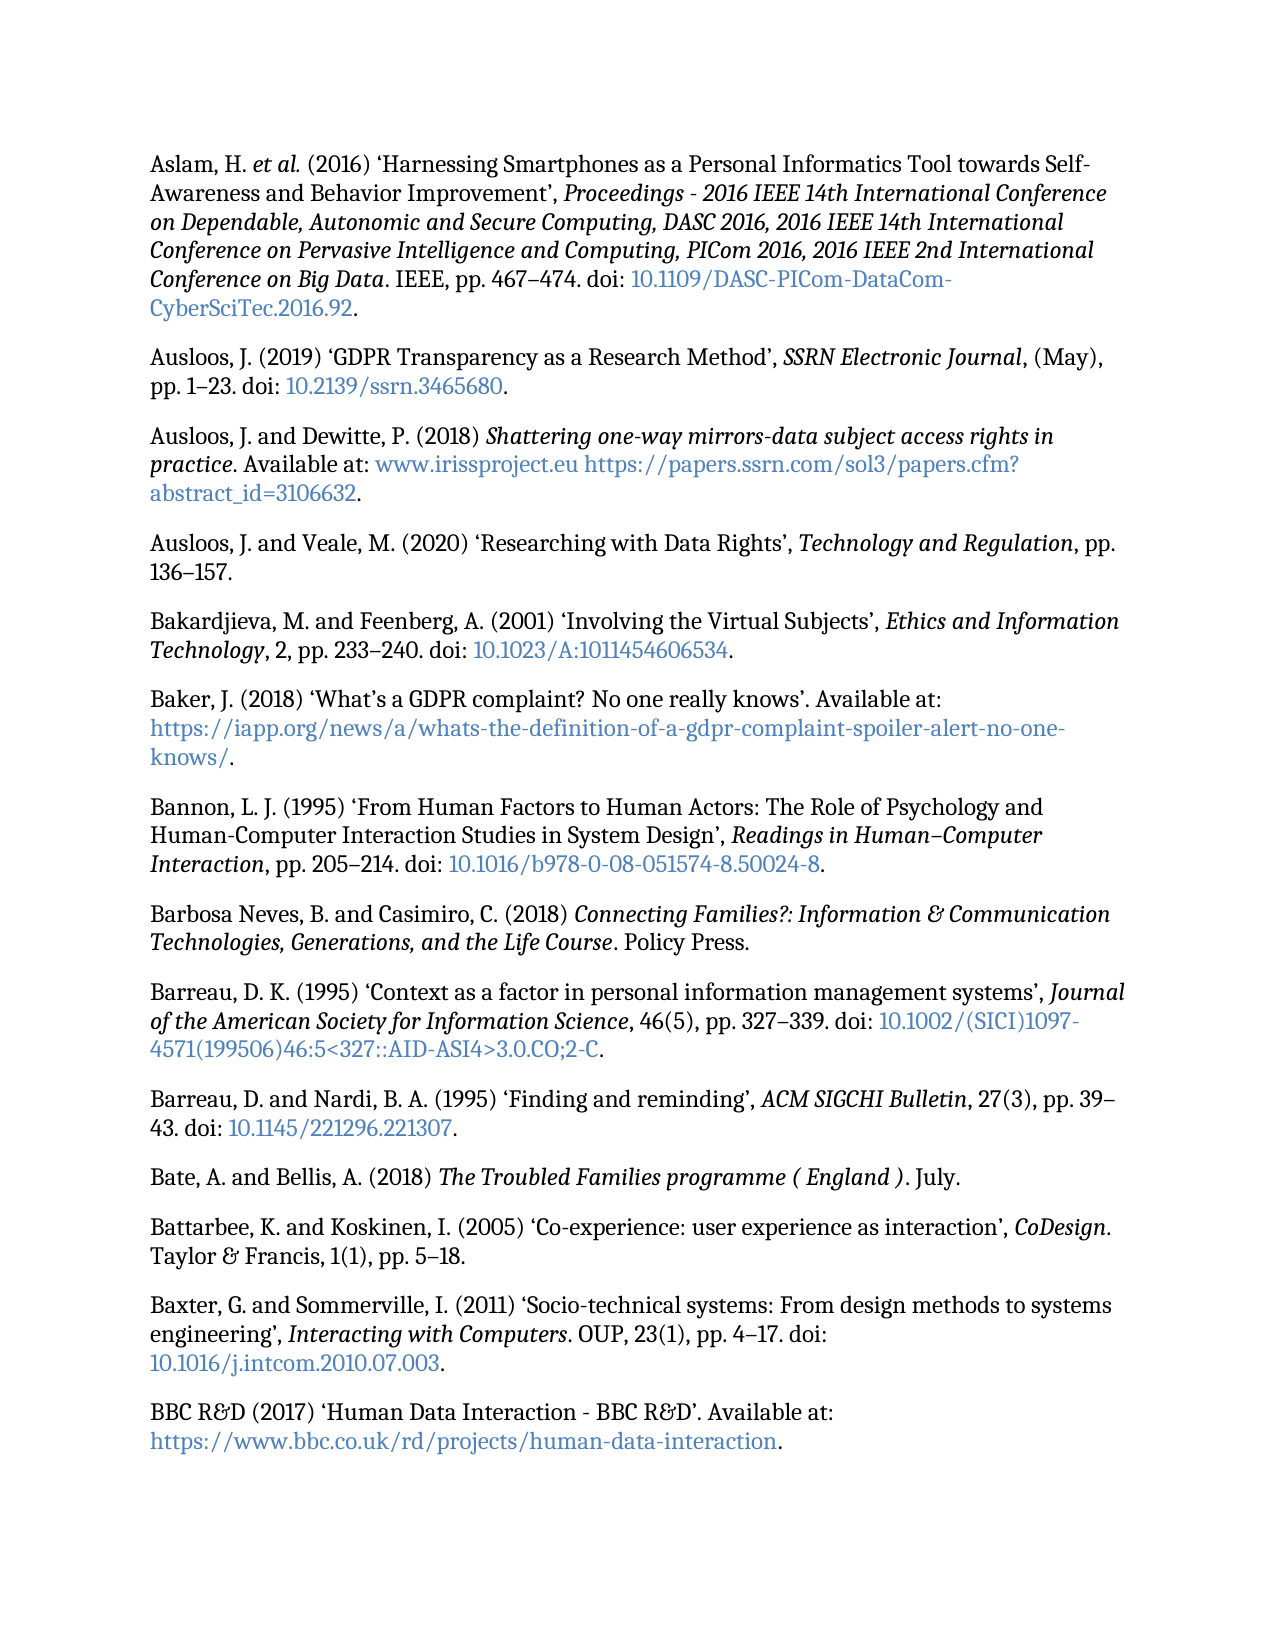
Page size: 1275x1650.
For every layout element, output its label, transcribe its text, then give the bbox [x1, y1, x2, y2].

text Bate, A. and Bellis, A. (2018) The Troubled Families programme ( England ). July. [150, 1163, 1125, 1192]
text Bakardjieva, M. and Feenberg, A. (2001) ‘Involving the Virtual Subjects’, Ethics and Information Technology, 2, pp. 233–240. doi: 10.1023/A:1011454606534. [150, 607, 1125, 664]
text Battarbee, K. and Koskinen, I. (2005) ‘Co-experience: user experience as interaction’, CoDesign. Taylor & Francis, 1(1), pp. 5–18. [150, 1213, 1125, 1270]
text Ausloos, J. and Veale, M. (2020) ‘Researching with Data Rights’, Technology and Regulation, pp. 136–157. [150, 529, 1125, 586]
text Ausloos, J. and Dewitte, P. (2018) Shattering one-way mirrors-data subject access rights in practice. Available at: www.irissproject.eu https://papers.ssrn.com/sol3/papers.cfm?abstract_id=3106632. [150, 422, 1125, 508]
text Aslam, H. et al. (2016) ‘Harnessing Smartphones as a Personal Informatics Tool towards Self-Awareness and Behavior Improvement’, Proceedings - 2016 IEEE 14th International Conference on Dependable, Autonomic and Secure Computing, DASC 2016, 2016 IEEE 14th International Conference on Pervasive Intelligence and Computing, PICom 2016, 2016 IEEE 2nd International Conference on Big Data. IEEE, pp. 467–474. doi: 10.1109/DASC-PICom-DataCom-CyberSciTec.2016.92. [150, 150, 1125, 322]
text Barreau, D. and Nardi, B. A. (1995) ‘Finding and reminding’, ACM SIGCHI Bulletin, 27(3), pp. 39–43. doi: 10.1145/221296.221307. [150, 1085, 1125, 1142]
text Barbosa Neves, B. and Casimiro, C. (2018) Connecting Families?: Information & Communication Technologies, Generations, and the Life Course. Policy Press. [150, 899, 1125, 957]
text Baxter, G. and Sommerville, I. (2011) ‘Socio-technical systems: From design methods to systems engineering’, Interacting with Computers. OUP, 23(1), pp. 4–17. doi: 10.1016/j.intcom.2010.07.003. [150, 1291, 1125, 1377]
text Baker, J. (2018) ‘What’s a GDPR complaint? No one really knows’. Available at: https://iapp.org/news/a/whats-the-definition-of-a-gdpr-complaint-spoiler-alert-no-one-knows/. [150, 685, 1125, 772]
text Barreau, D. K. (1995) ‘Context as a factor in personal information management systems’, Journal of the American Society for Information Science, 46(5), pp. 327–339. doi: 10.1002/(SICI)1097-4571(199506)46:5<327::AID-ASI4>3.0.CO;2-C. [150, 978, 1125, 1064]
text Ausloos, J. (2019) ‘GDPR Transparency as a Research Method’, SSRN Electronic Journal, (May), pp. 1–23. doi: 10.2139/ssrn.3465680. [150, 343, 1125, 401]
text Bannon, L. J. (1995) ‘From Human Factors to Human Actors: The Role of Psychology and Human-Computer Interaction Studies in System Design’, Readings in Human–Computer Interaction, pp. 205–214. doi: 10.1016/b978-0-08-051574-8.50024-8. [150, 792, 1125, 879]
text BBC R&D (2017) ‘Human Data Interaction - BBC R&D’. Available at: https://www.bbc.co.uk/rd/projects/human-data-interaction. [150, 1398, 1125, 1456]
